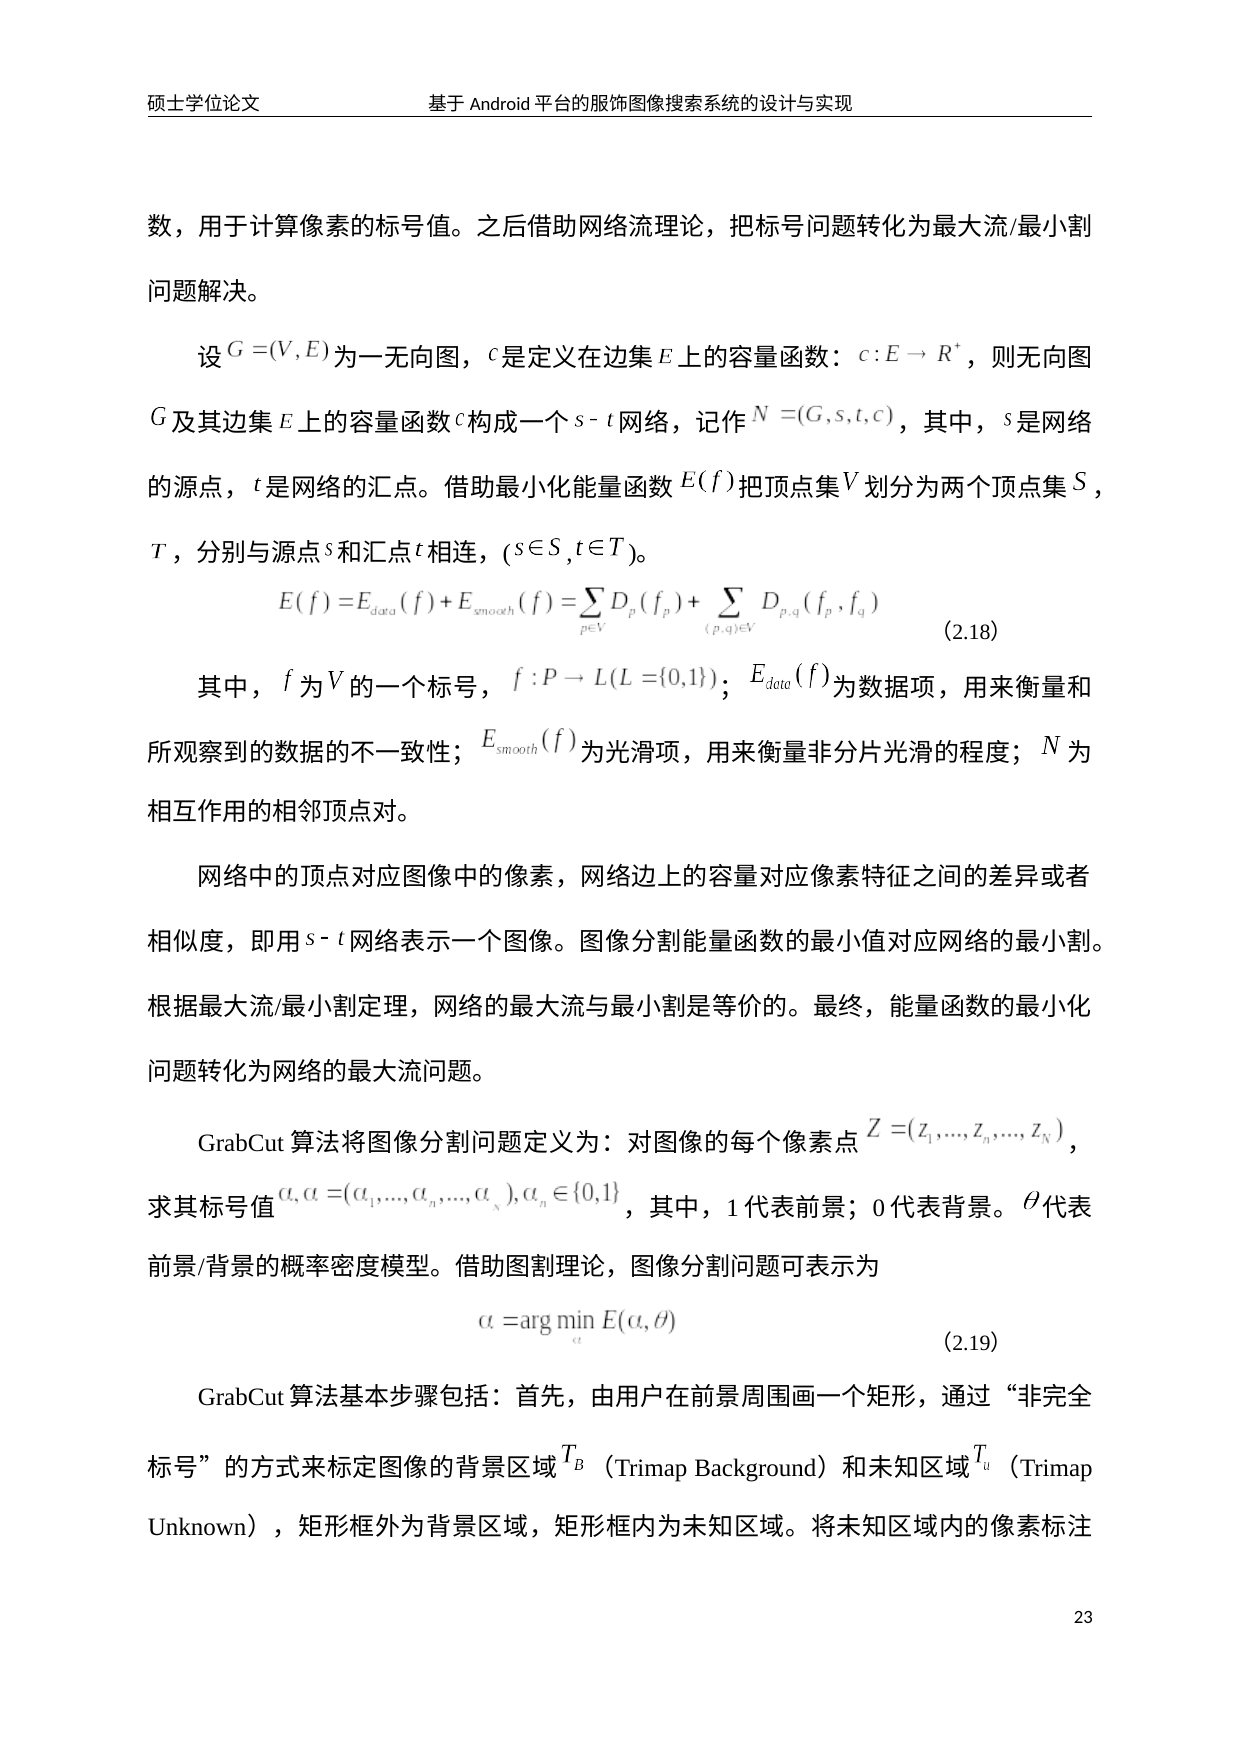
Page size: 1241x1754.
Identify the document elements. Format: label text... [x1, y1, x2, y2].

list 网络中的顶点对应图像中的像素，网络边上的容量对应像素特征之间的差异或者相似度，即用网络表示一个图像。图像分割能量函数的最小值对应网络的最小割。根据最大流/最小割定理，网络的最大流与最小割是等价的。最终，能量函数的最小化问题转化为网络的最大流问题。 [148, 842, 1092, 1102]
text （2.18） [148, 582, 1092, 647]
list 设为一无向图，是定义在边集上的容量函数：，则无向图及其边集上的容量函数构成一个网络，记作，其中，是网络的源点，是网络的汇点。借助最小化能量函数把顶点集划分为两个顶点集，，分别与源点和汇点相连，(,)。 [148, 322, 1092, 582]
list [148, 1362, 1092, 1557]
list GrabCut算法将图像分割问题定义为：对图像的每个像素点，求其标号值，其中，1代表前景；0代表背景。代表前景/背景的概率密度模型。借助图割理论，图像分割问题可表示为 [148, 1102, 1092, 1297]
text （2.19） [148, 1297, 1092, 1362]
list 其中，为的一个标号，；为数据项，用来衡量和所观察到的数据的不一致性；为光滑项，用来衡量非分片光滑的程度；为相互作用的相邻顶点对。 [148, 647, 1092, 842]
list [148, 192, 1092, 322]
